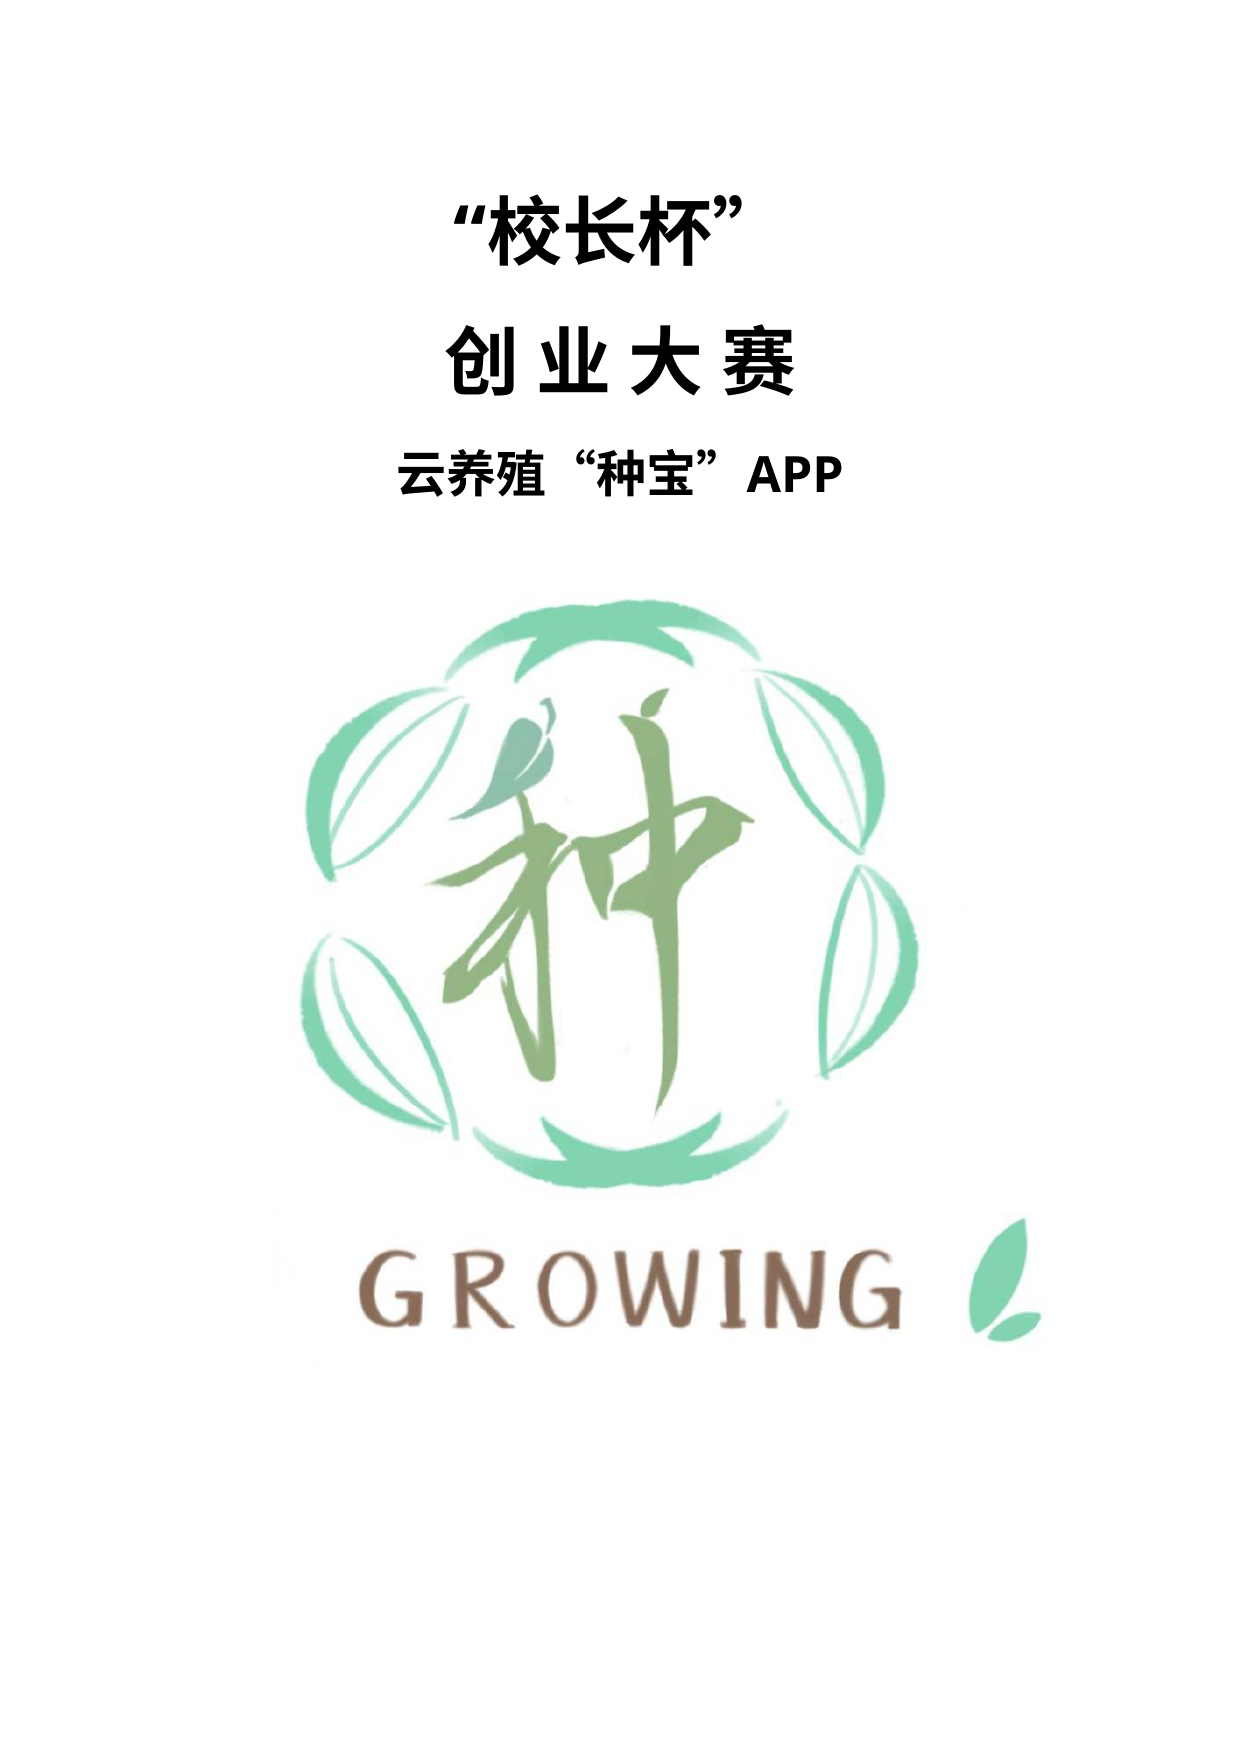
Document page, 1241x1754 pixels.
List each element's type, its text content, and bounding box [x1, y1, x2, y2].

picture [140, 460, 1199, 1458]
text “校长杯” [187, 162, 1053, 292]
text 创 业 大 赛 [187, 292, 1053, 422]
text 云养殖“种宝”APP [187, 422, 1053, 519]
